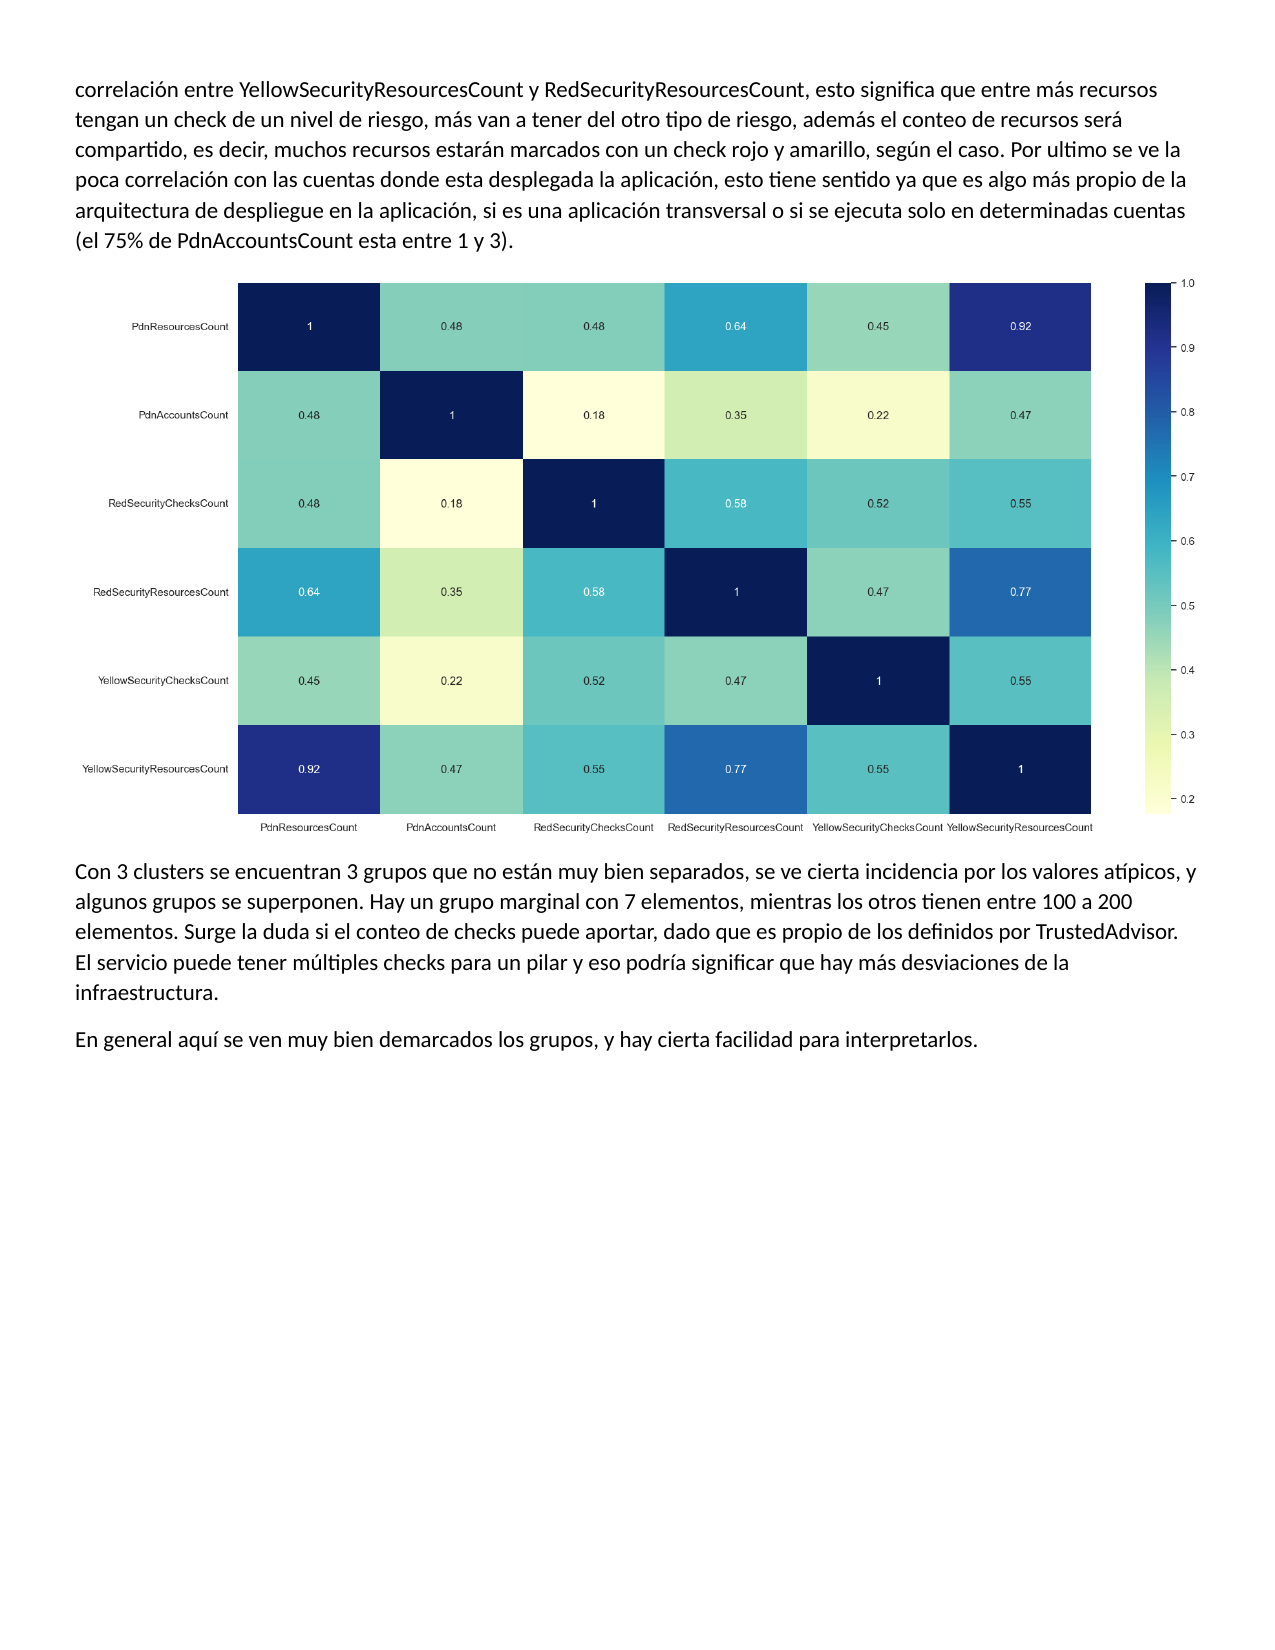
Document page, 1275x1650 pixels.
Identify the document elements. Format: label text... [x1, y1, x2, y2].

text En general aquí se ven muy bien demarcados los grupos, y hay cierta facilidad para interpretarlos. [75, 1025, 1200, 1053]
text Con 3 clusters se encuentran 3 grupos que no están muy bien separados, se ve cierta incidencia por los valores atípicos, y algunos grupos se superponen. Hay un grupo marginal con 7 elementos, mientras los otros tienen entre 100 a 200 elementos. Surge la duda si el conteo de checks puede aportar, dado que es propio de los definidos por TrustedAdvisor. El servicio puede tener múltiples checks para un pilar y eso podría significar que hay más desviaciones de la infraestructura. [75, 857, 1200, 1006]
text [75, 75, 1200, 254]
picture [75, 272, 1200, 839]
